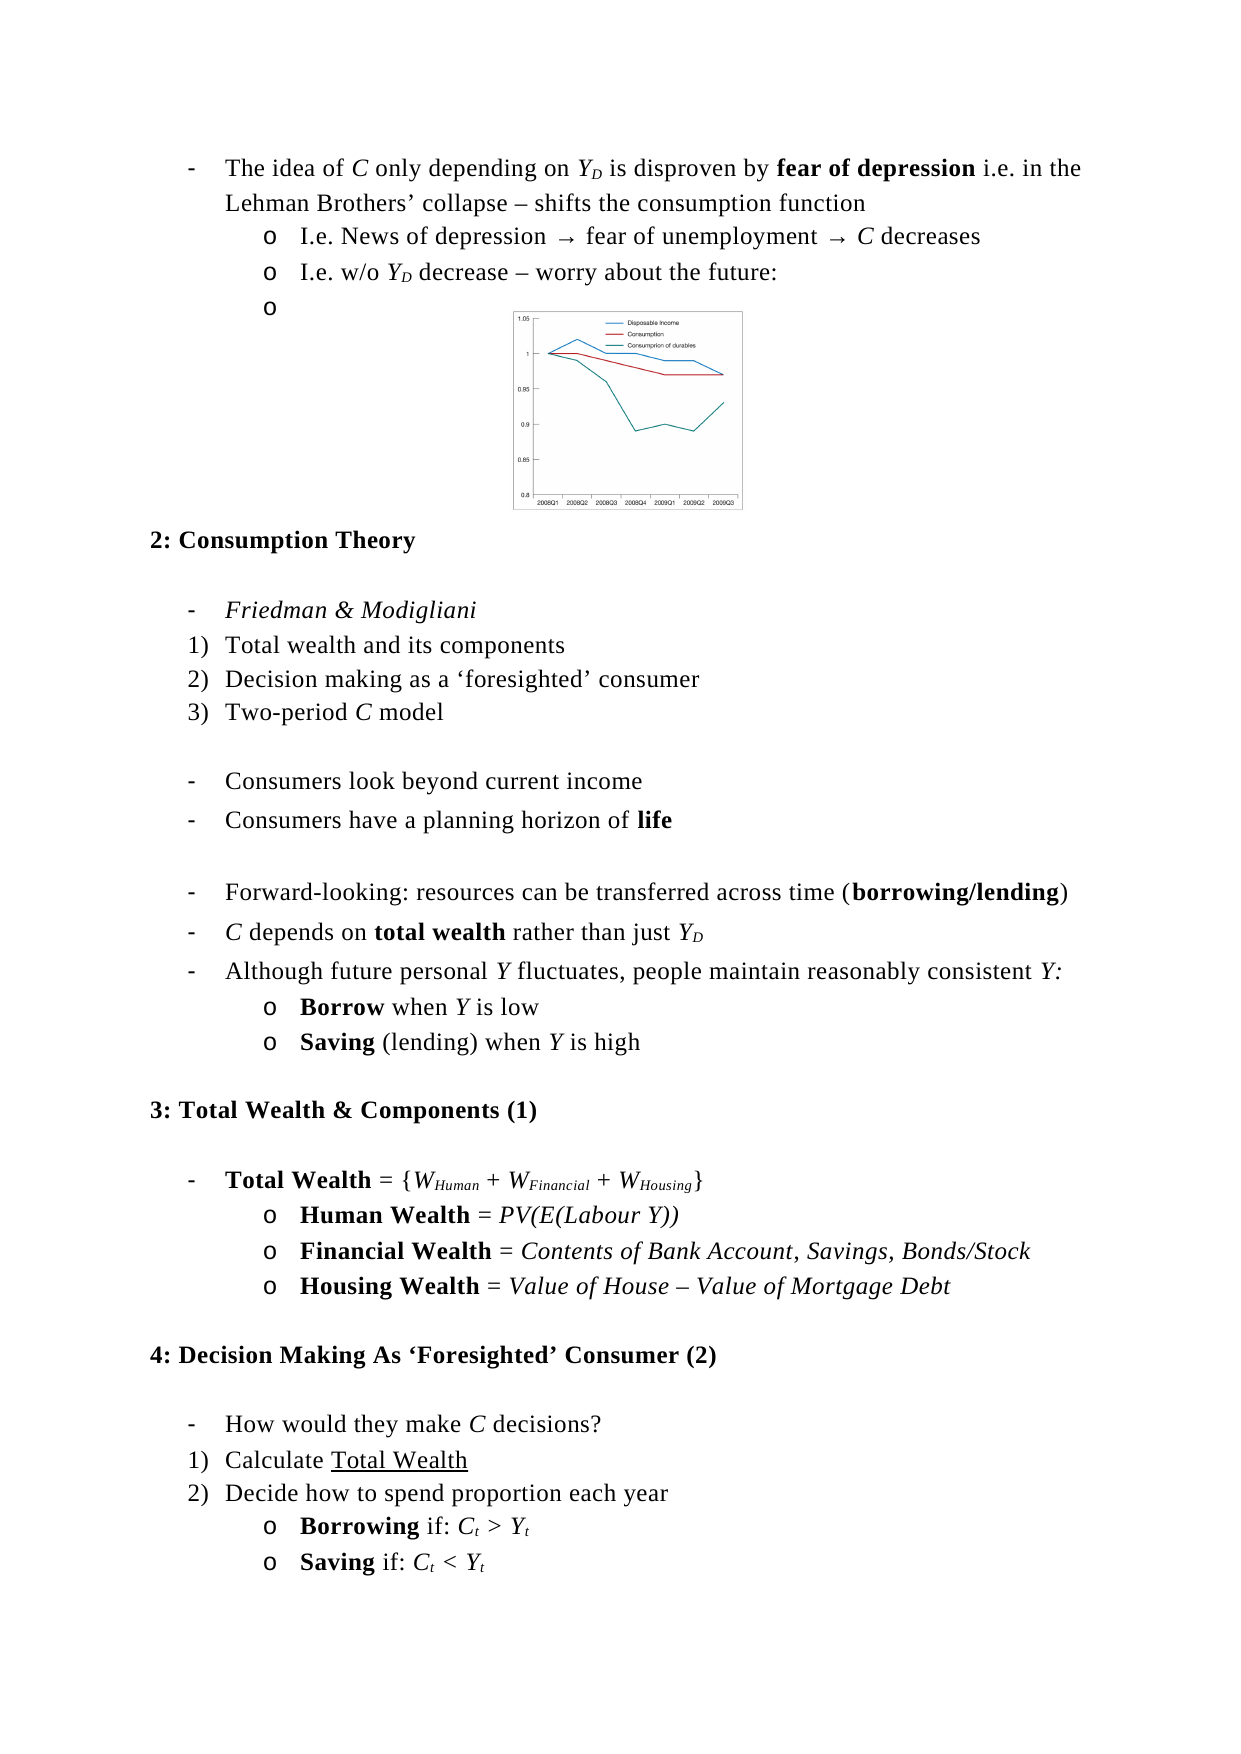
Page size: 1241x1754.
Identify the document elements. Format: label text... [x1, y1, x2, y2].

list Decide how to spend proportion each year [187, 1478, 1090, 1507]
list Calculate Total Wealth [187, 1445, 1090, 1474]
list I.e. w/o YD decrease – worry about the future: [262, 257, 1090, 288]
list Borrowing if: Ct > Yt [262, 1511, 1090, 1542]
list Financial Wealth = Contents of Bank Account, Savings, Bonds/Stock [262, 1236, 1090, 1267]
list Total wealth and its components [187, 631, 1090, 659]
list I.e. News of depression fear of unemployment C decreases [262, 221, 1090, 252]
list Total Wealth = {WHuman + WFinancial + WHousing} [187, 1161, 1090, 1196]
list Friedman & Modigliani [187, 591, 1090, 626]
list Decision making as a ‘foresighted’ consumer [187, 664, 1090, 692]
list Two-period C model [187, 697, 1090, 725]
list Although future personal Y fluctuates, people maintain reasonably consistent Y: [187, 952, 1090, 986]
list Human Wealth = PV(E(Labour Y)) [262, 1201, 1090, 1231]
list Saving (lending) when Y is high [262, 1027, 1090, 1058]
list Consumers look beyond current income [187, 763, 1090, 797]
picture [510, 308, 746, 513]
list Housing Wealth = Value of House – Value of Mortgage Debt [262, 1271, 1090, 1302]
text 4: Decision Making As ‘Foresighted’ Consumer (2) [150, 1340, 1090, 1369]
text 3: Total Wealth & Components (1) [150, 1095, 1090, 1124]
list How would they make C decisions? [187, 1406, 1090, 1440]
list Borrow when Y is low [262, 992, 1090, 1022]
list Forward-looking: resources can be transferred across time (borrowing/lending) [187, 874, 1090, 908]
text 2: Consumption Theory [150, 525, 1090, 554]
list The idea of C only depending on YD is disproven by fear of depression i.e. in the Lehman Brothers’ collapse – shifts the consumption function [187, 150, 1090, 217]
list C depends on total wealth rather than just YD [187, 913, 1090, 947]
list Saving if: Ct < Yt [262, 1547, 1090, 1577]
list Consumers have a planning horizon of life [187, 802, 1090, 836]
